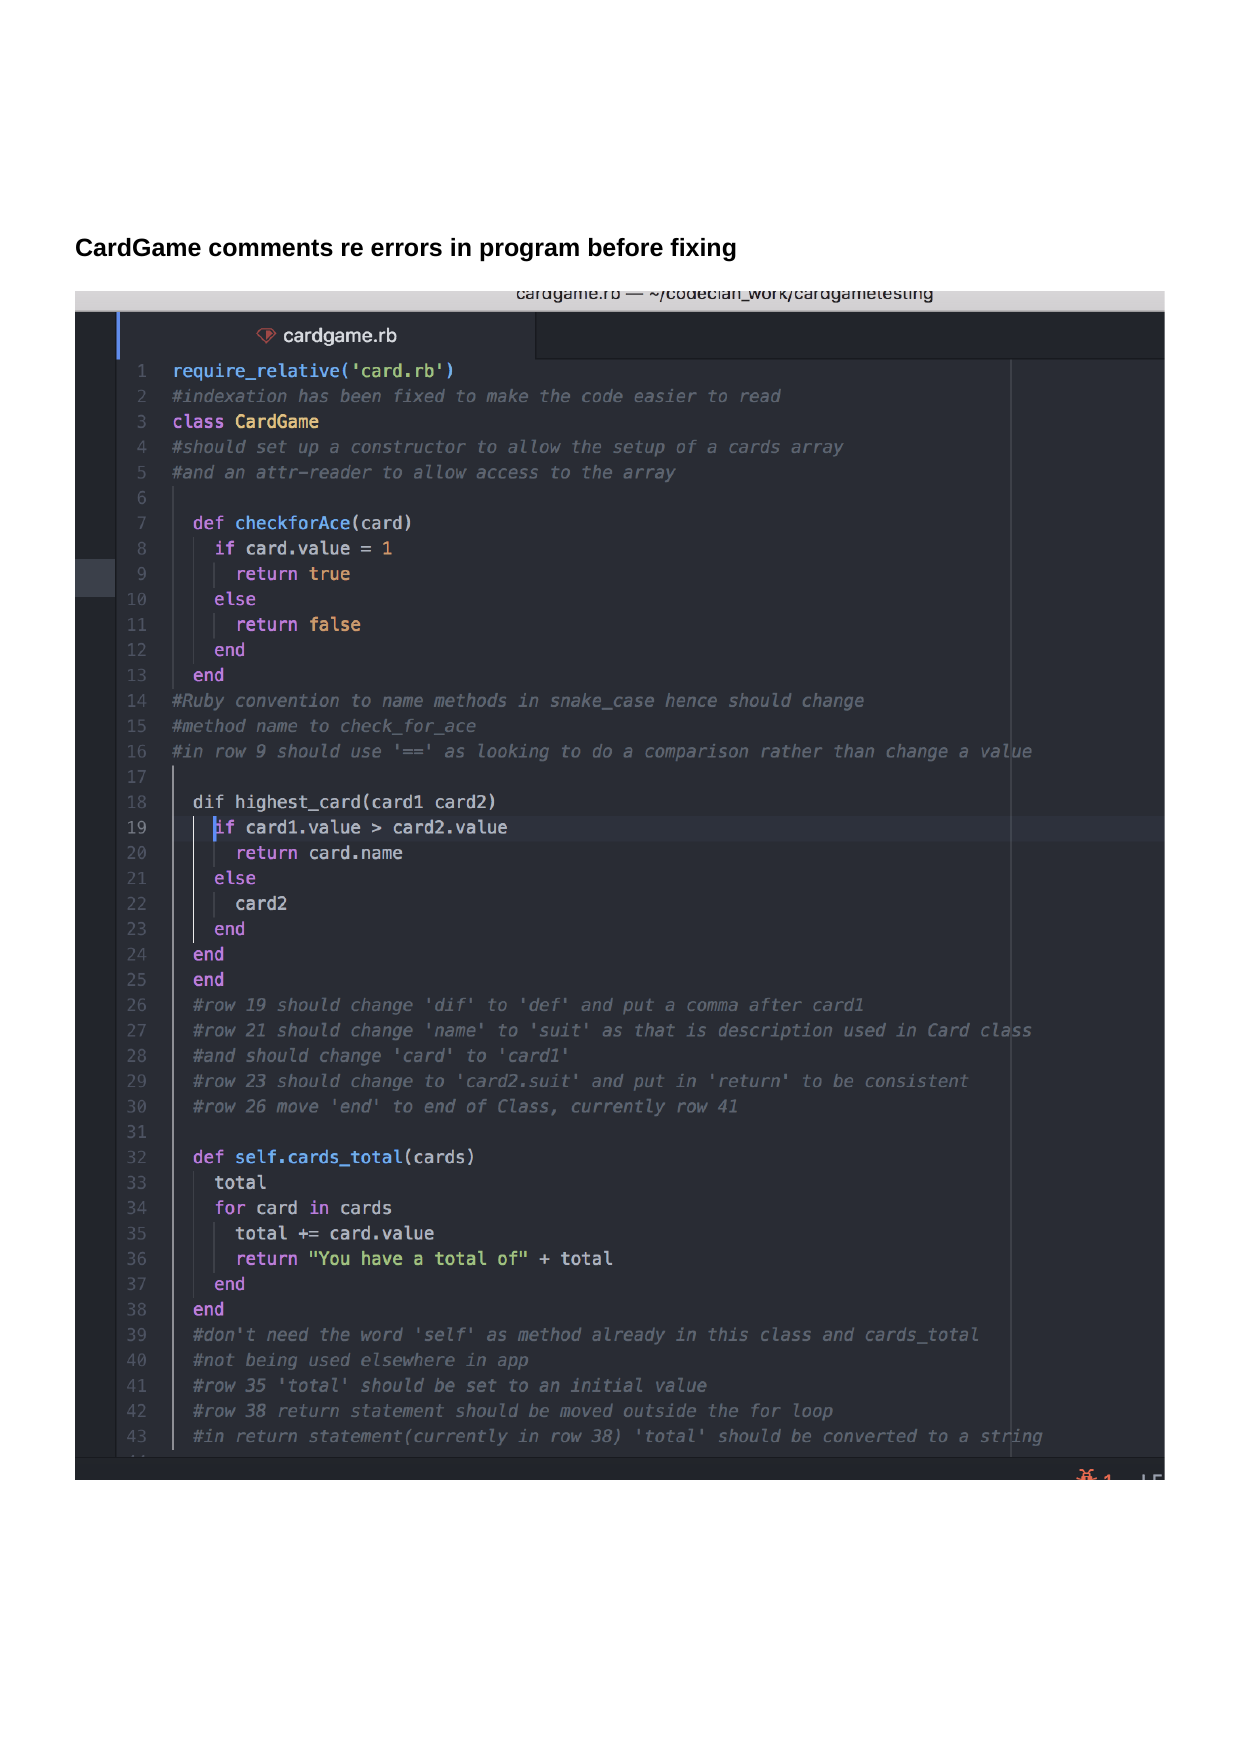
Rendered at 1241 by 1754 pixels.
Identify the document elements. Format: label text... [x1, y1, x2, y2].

text CardGame comments re errors in program before fixing [75, 233, 1165, 262]
picture [75, 291, 1165, 1480]
